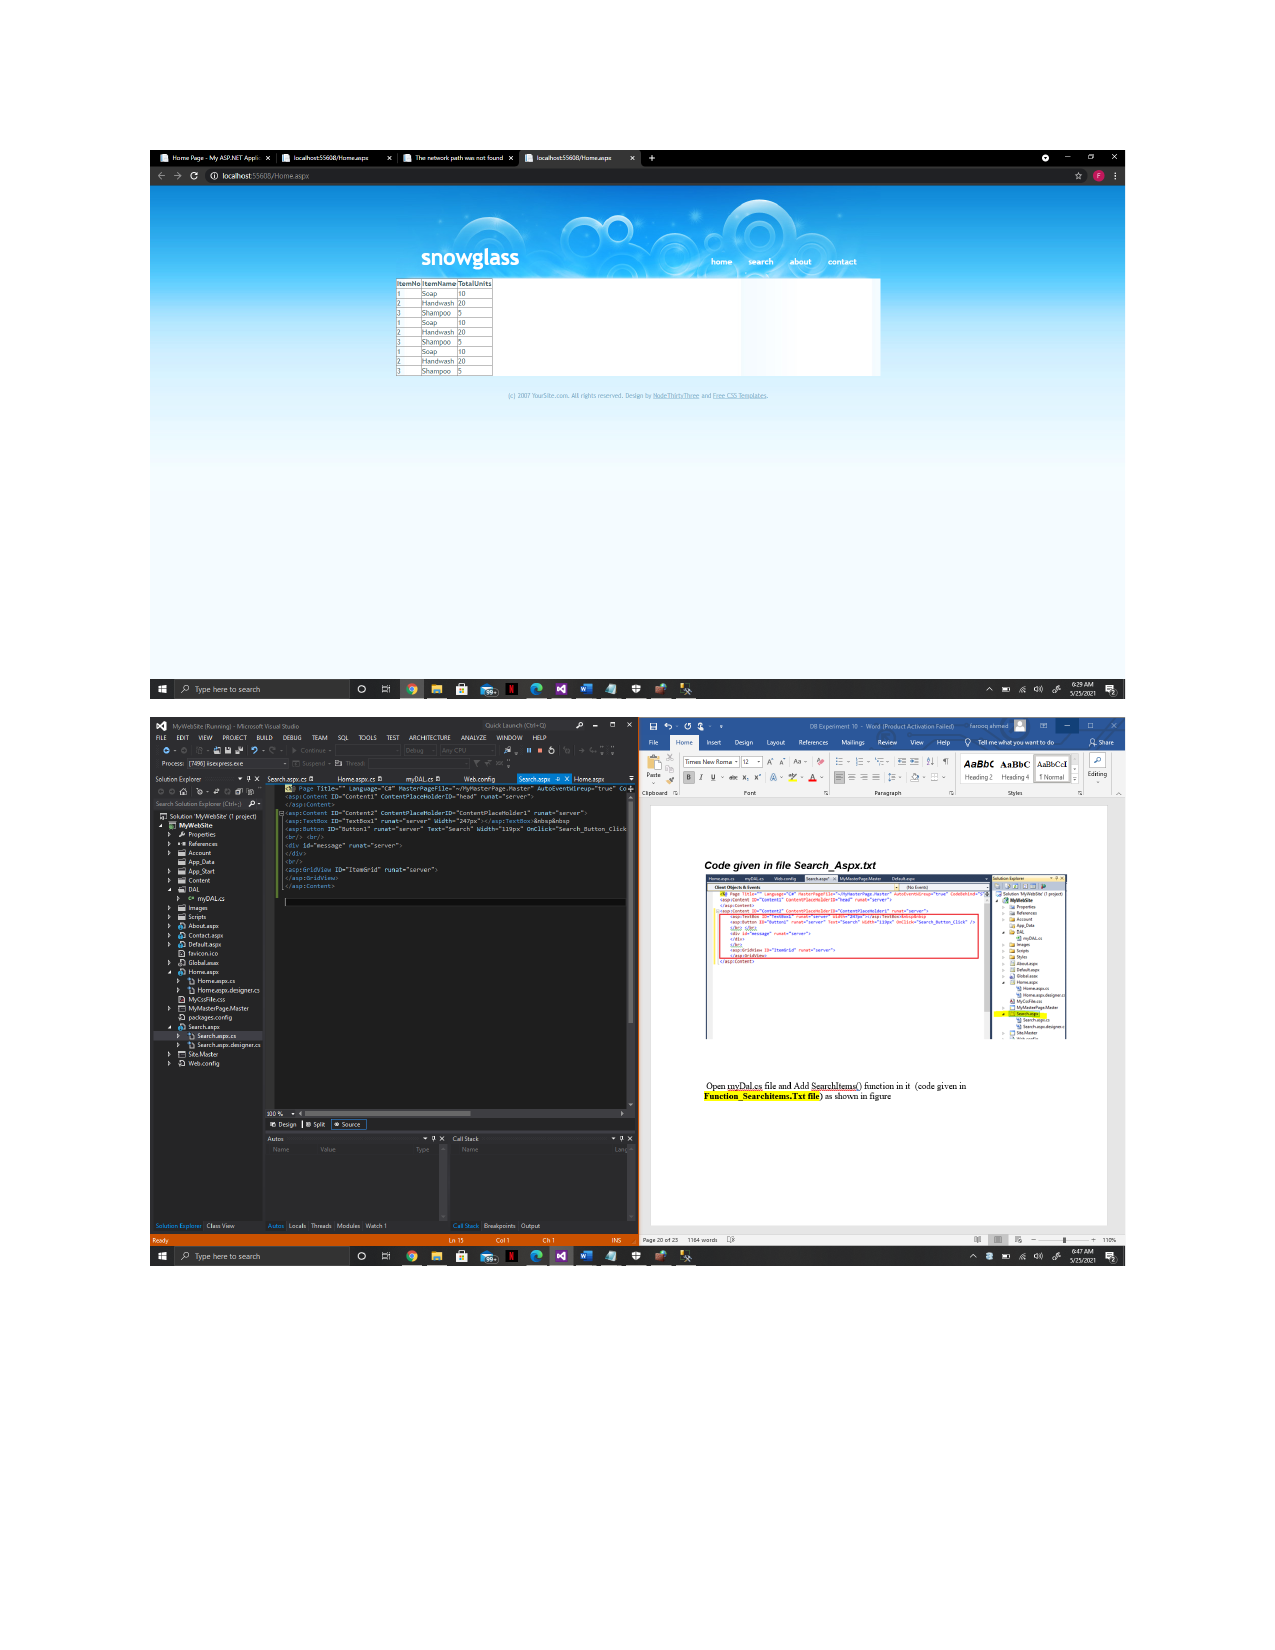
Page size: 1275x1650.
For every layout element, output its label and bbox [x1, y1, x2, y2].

picture [150, 717, 1125, 1266]
picture [150, 150, 1125, 699]
